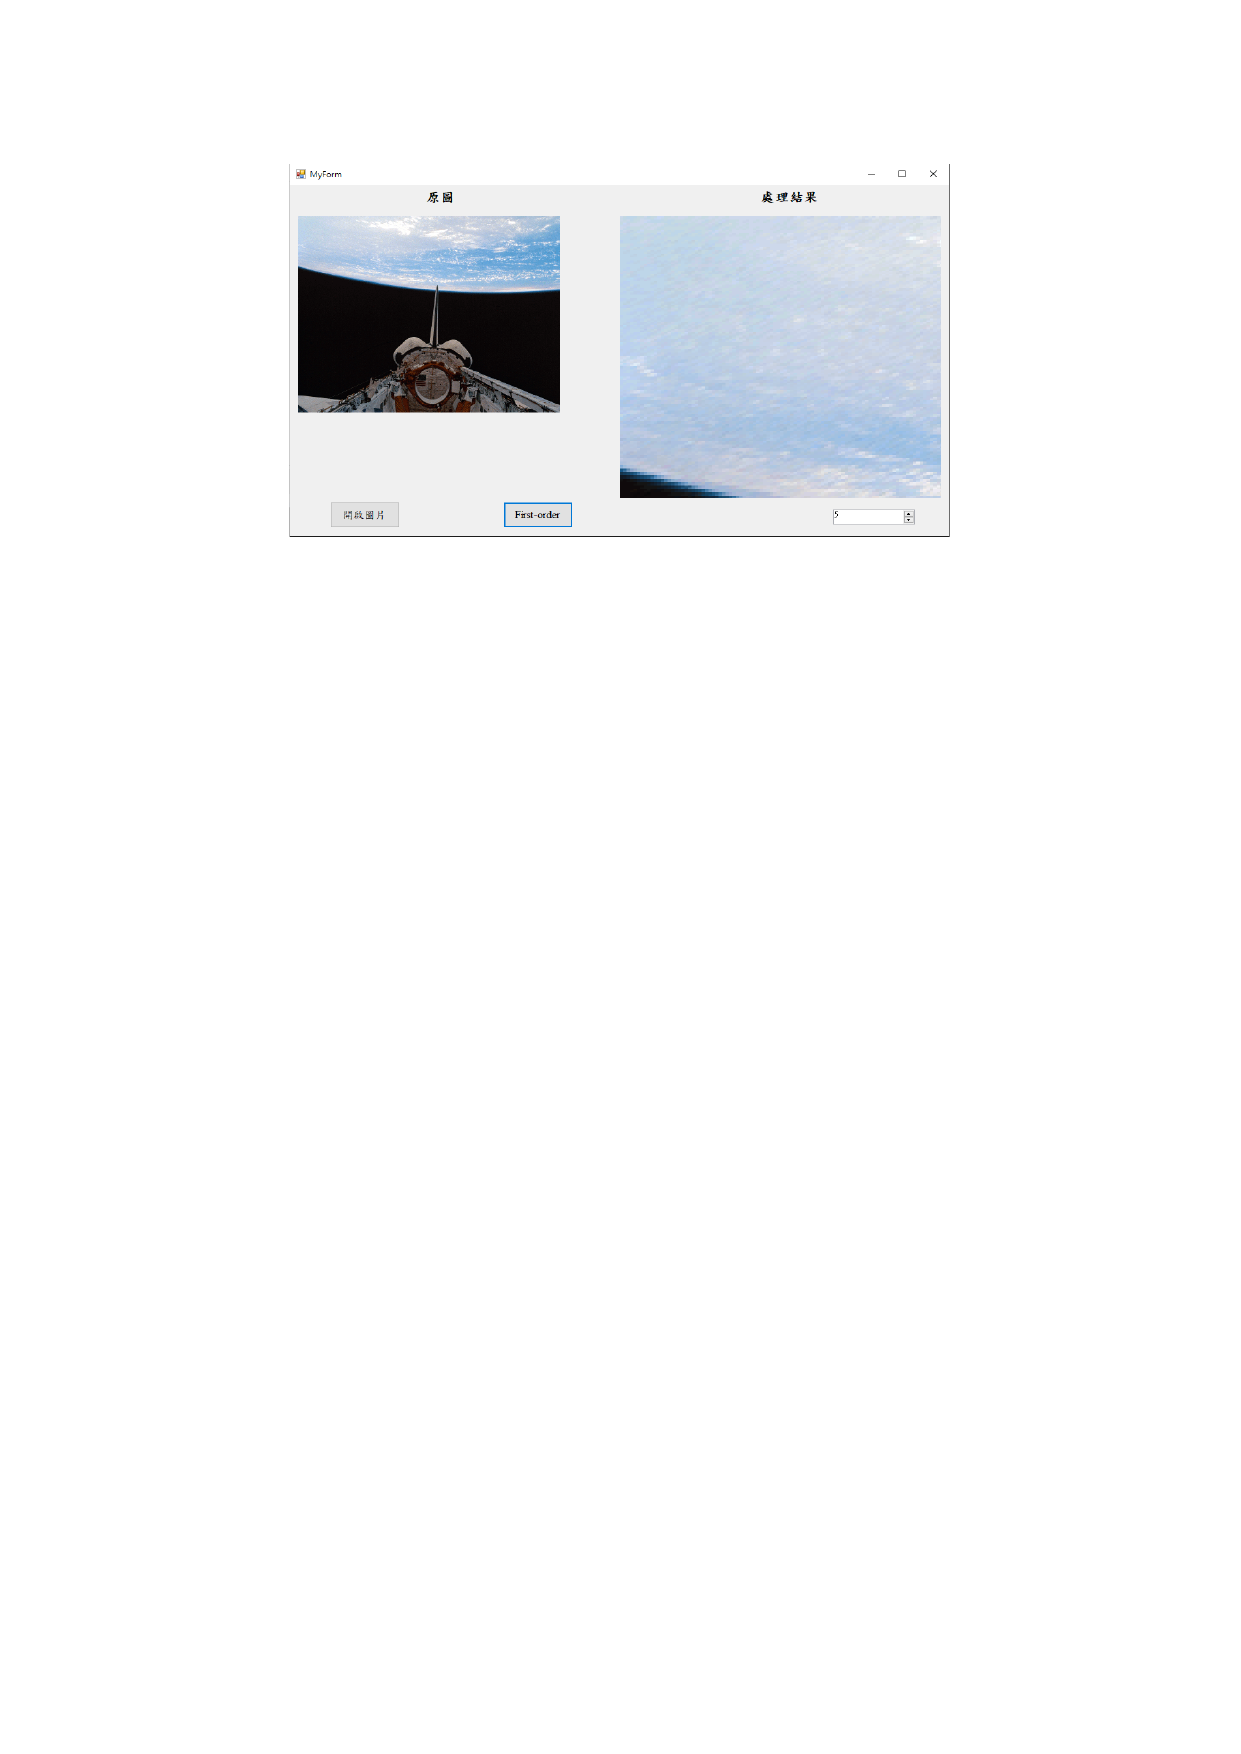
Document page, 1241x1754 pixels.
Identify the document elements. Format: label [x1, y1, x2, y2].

table_cell [188, 165, 1052, 554]
picture [289, 164, 950, 537]
